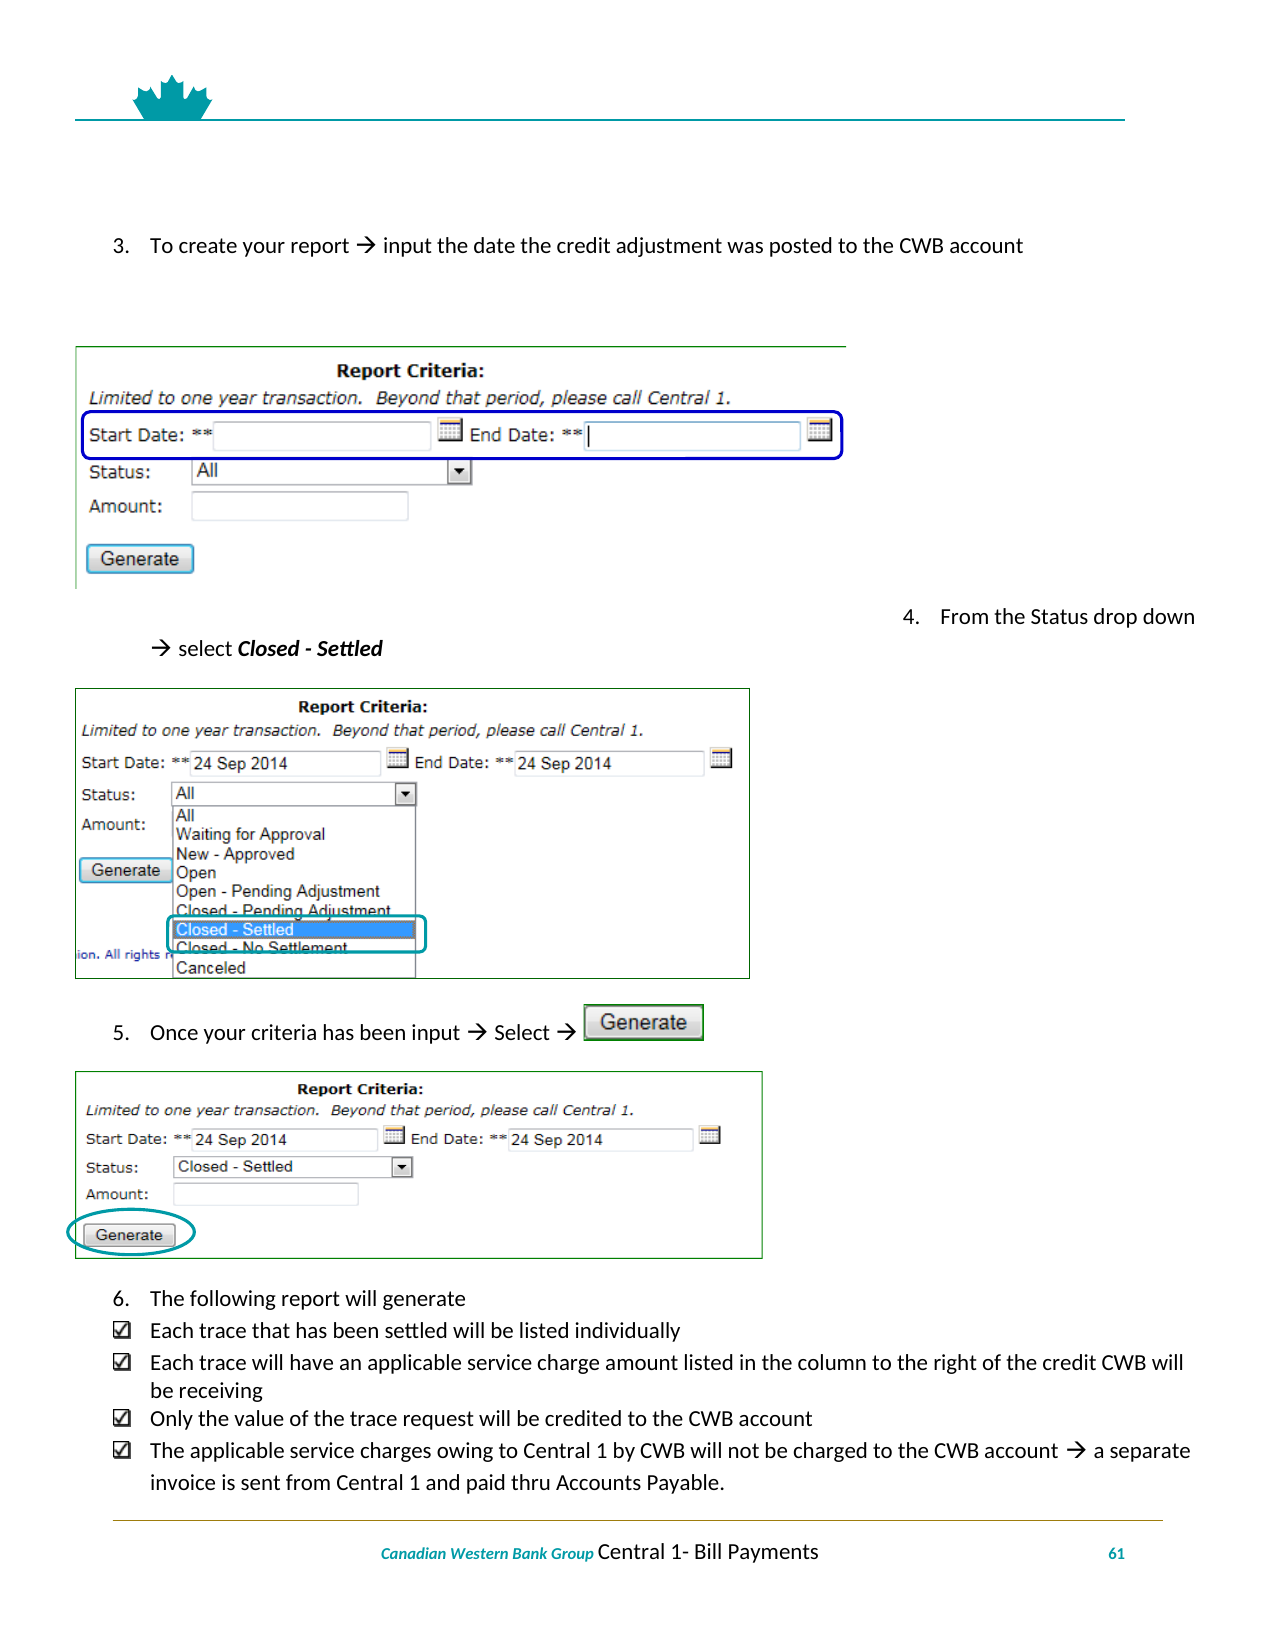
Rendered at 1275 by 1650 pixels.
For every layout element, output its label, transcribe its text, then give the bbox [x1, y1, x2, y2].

list Each trace that has been settled will be listed individually [112, 1316, 1200, 1344]
picture [113, 1353, 131, 1371]
picture [75, 1211, 192, 1253]
picture [113, 1409, 131, 1427]
picture [113, 1321, 131, 1339]
picture [75, 346, 847, 589]
list The following report will generate [112, 1284, 1200, 1312]
list Once your criteria has been input Select [112, 1004, 1200, 1046]
picture [583, 1004, 704, 1041]
list Only the value of the trace request will be credited to the CWB account [112, 1404, 1200, 1432]
list From the Status drop down select Closed - Settled [112, 602, 1200, 662]
picture [76, 689, 749, 978]
picture [75, 1071, 763, 1259]
list To create your report input the date the credit adjustment was posted to the CWB account [112, 231, 1200, 259]
list The applicable service charges owing to Central 1 by CWB will not be charged to the CWB account a separate invoice is sent from Central 1 and paid thru Accounts Payable. [112, 1436, 1200, 1496]
list Each trace will have an applicable service charge amount listed in the column to the right of the credit CWB will be receiving [112, 1348, 1200, 1404]
picture [113, 1441, 131, 1459]
